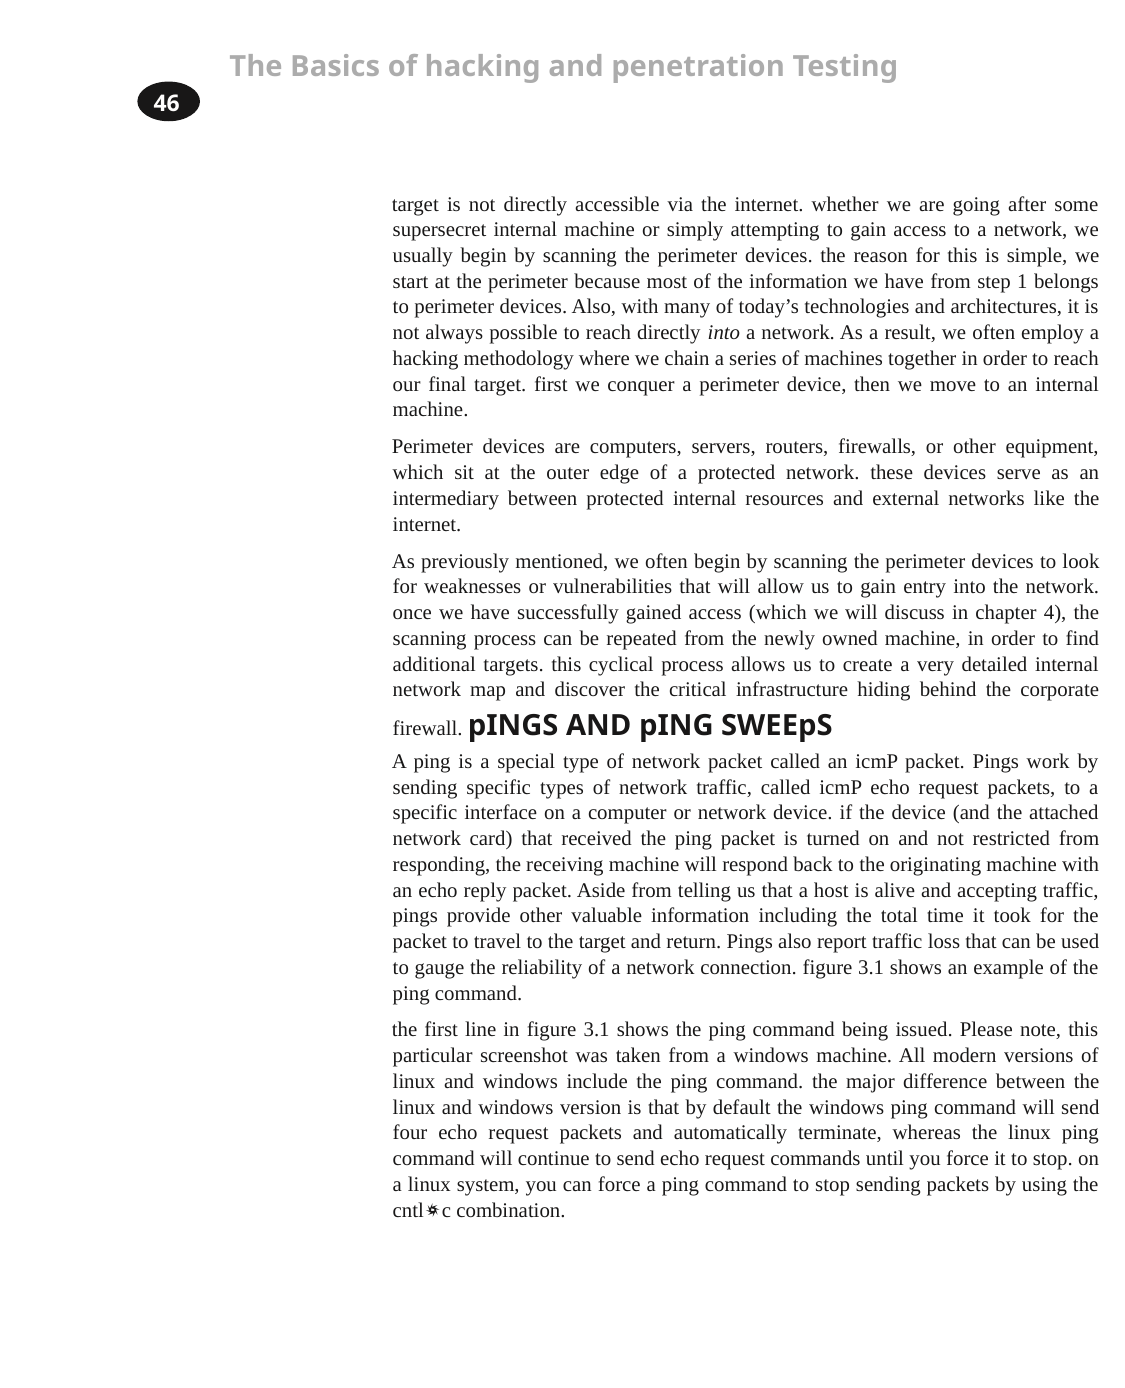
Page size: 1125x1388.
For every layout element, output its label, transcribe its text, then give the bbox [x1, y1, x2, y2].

text the first line in figure 3.1 shows the ping command being issued. Please note, this particular screenshot was taken from a windows machine. All modern versions of linux and windows include the ping command. the major difference between the linux and windows version is that by default the windows ping command will send four echo request packets and automatically terminate, whereas the linux ping command will continue to send echo request commands until you force it to stop. on a linux system, you can force a ping command to stop sending packets by using the cntlc combination. [392, 1017, 1100, 1223]
text Perimeter devices are computers, servers, routers, firewalls, or other equipment, which sit at the outer edge of a protected network. these devices serve as an intermediary between protected internal resources and external networks like the internet. [392, 434, 1100, 536]
text target is not directly accessible via the internet. whether we are going after some supersecret internal machine or simply attempting to gain access to a network, we usually begin by scanning the perimeter devices. the reason for this is simple, we start at the perimeter because most of the information we have from step 1 belongs to perimeter devices. Also, with many of today’s technologies and architectures, it is not always possible to reach directly into a network. As a result, we often employ a hacking methodology where we chain a series of machines together in order to reach our final target. first we conquer a perimeter device, then we move to an internal machine. [392, 192, 1100, 421]
text As previously mentioned, we often begin by scanning the perimeter devices to look for weaknesses or vulnerabilities that will allow us to gain entry into the network. once we have successfully gained access (which we will discuss in chapter 4), the scanning process can be repeated from the newly owned machine, in order to find additional targets. this cyclical process allows us to create a very detailed internal network map and discover the critical infrastructure hiding behind the corporate firewall. pINGS AND pING SWEEpS [392, 548, 1100, 744]
text A ping is a special type of network packet called an icmP packet. Pings work by sending specific types of network traffic, called icmP echo request packets, to a specific interface on a computer or network device. if the device (and the attached network card) that received the ping packet is turned on and not restricted from responding, the receiving machine will respond back to the originating machine with an echo reply packet. Aside from telling us that a host is alive and accepting traffic, pings provide other valuable information including the total time it took for the packet to travel to the target and return. Pings also report traffic loss that can be used to gauge the reliability of a network connection. figure 3.1 shows an example of the ping command. [392, 749, 1100, 1004]
subtitle 46 [153, 87, 924, 118]
